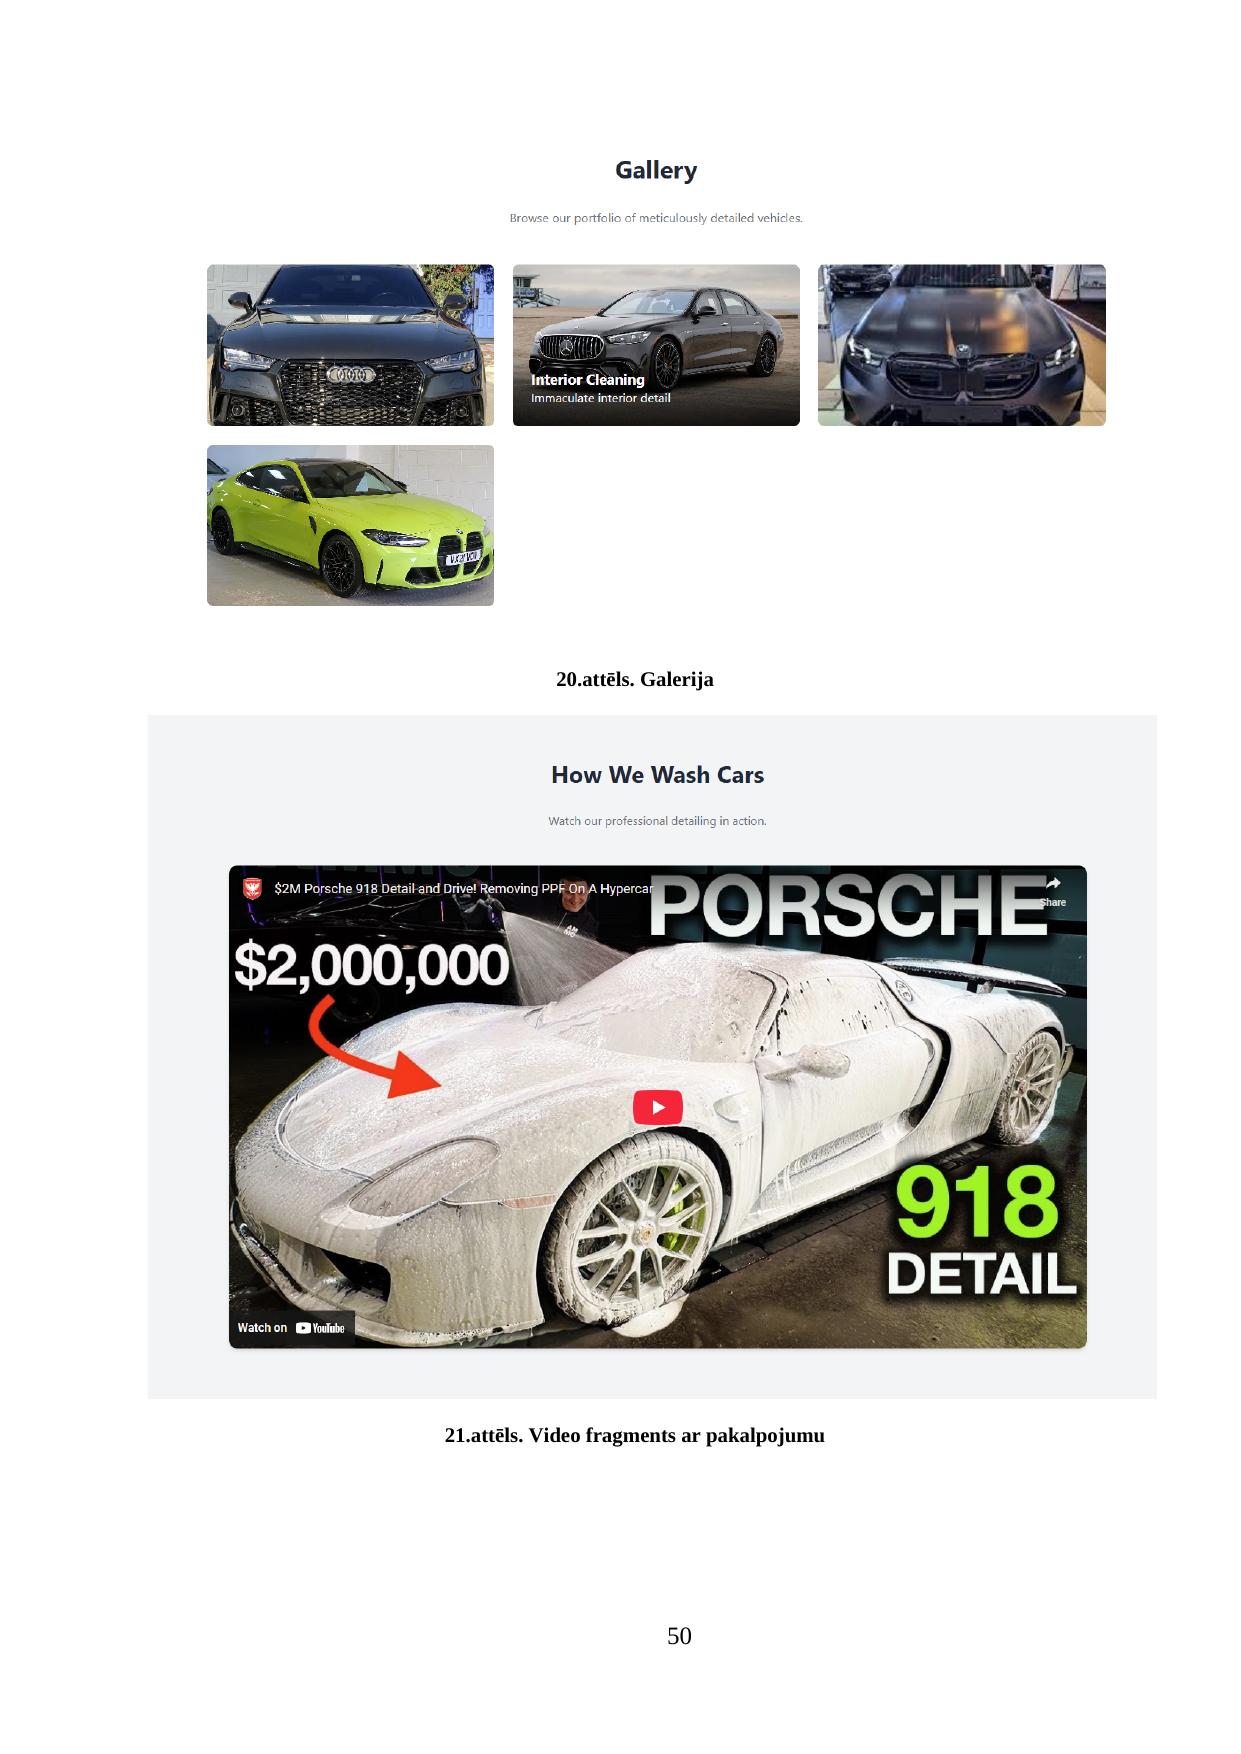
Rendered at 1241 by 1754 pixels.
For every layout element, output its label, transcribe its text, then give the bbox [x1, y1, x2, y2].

text 21.attēls. Video fragments ar pakalpojumu [148, 1423, 1122, 1447]
picture [147, 715, 1157, 1399]
picture [147, 118, 1157, 642]
text 20.attēls. Galerija [148, 667, 1122, 691]
